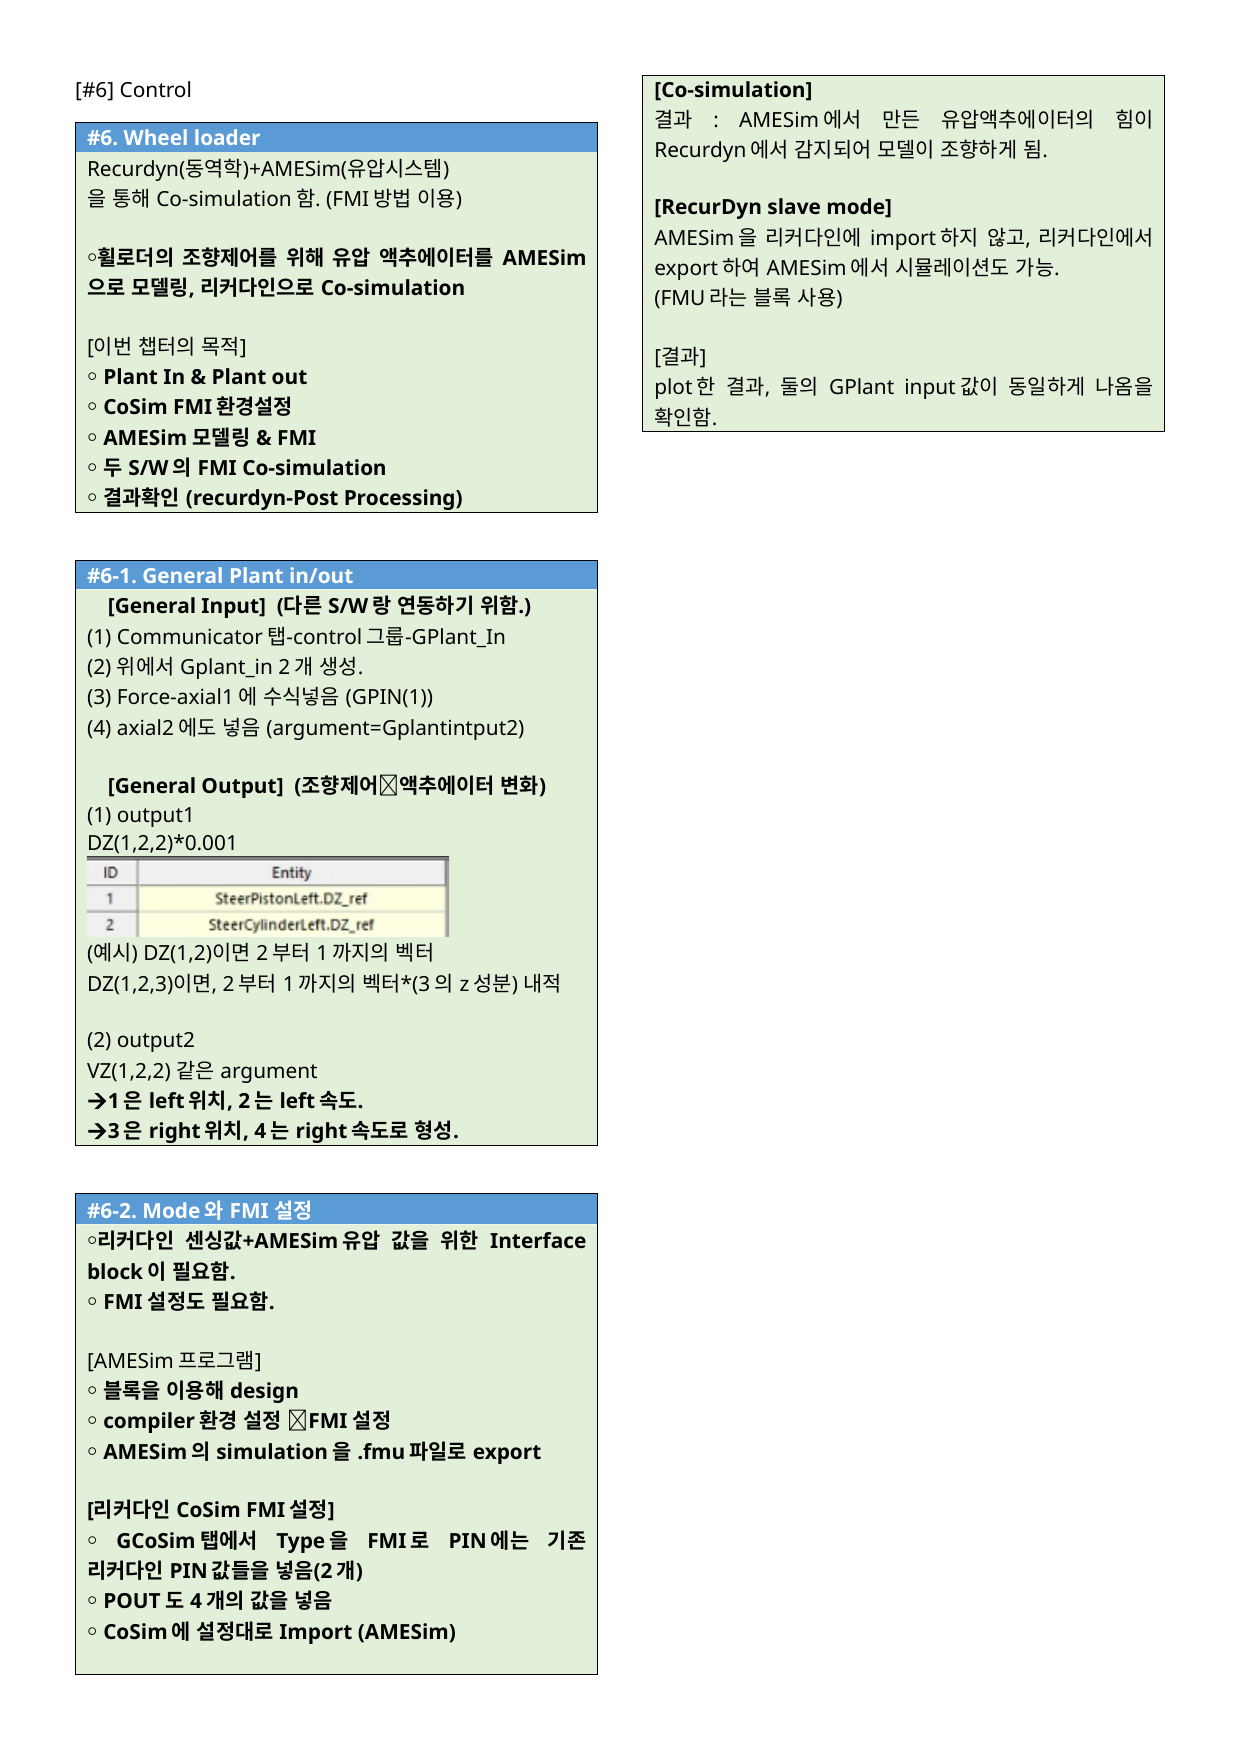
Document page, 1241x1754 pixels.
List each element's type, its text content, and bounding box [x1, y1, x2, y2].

table_cell Recurdyn(동역학)+AMESim(유압시스템) 을 통해 Co-simulation함. (FMI방법 이용) ￮휠로더의 조향제어를 위해 유압 액추에이터를 AMESim으로 모델링, 리커다인으로 Co-simulation [이번 챕터의 목적] ￮ Plant In & Plant out ￮ CoSim FMI환경설정 ￮ AMESim 모델링 & FMI ￮ 두 S/W의 FMI Co-simulation ￮ 결과확인 (recurdyn-Post Processing) [76, 152, 597, 512]
table_header #6-2. Mode와 FMI 설정 [76, 1194, 597, 1224]
picture [86, 856, 450, 937]
text [#6] Control [75, 75, 598, 103]
table_header #6-1. General Plant in/out [76, 561, 597, 589]
table_cell ￮리커다인 센싱값+AMESim유압 값을 위한 Interface block이 필요함. ￮ FMI 설정도 필요함. [AMESim프로그램] ￮ 블록을 이용해 design ￮ compiler환경 설정 FMI 설정 ￮ AMESim의 simulation을 .fmu파일로 export [리커다인 CoSim FMI설정] ￮ GCoSim탭에서 Type을 FMI로 PIN에는 기존 리커다인 PIN값들을 넣음(2개) ￮ POUT도 4개의 값을 넣음 ￮ CoSim에 설정대로 Import (AMESim) [Co-simulation] 결과 : AMESim에서 만든 유압액추에이터의 힘이 Recurdyn에서 감지되어 모델이 조향하게 됨. [RecurDyn slave mode] AMESim을 리커다인에 import하지 않고, 리커다인에서 export하여 AMESim에서 시뮬레이션도 가능. (FMU라는 블록 사용) [결과] plot한 결과, 둘의 GPlant input값이 동일하게 나옴을 확인함. [643, 76, 1164, 431]
table_cell [General Input] (다른 S/W랑 연동하기 위함.) (1) Communicator탭-control그룹-GPlant_In (2) 위에서 Gplant_in 2개 생성. (3) Force-axial1에 수식넣음 (GPIN(1)) (4) axial2에도 넣음 (argument=Gplantintput2) [General Output] (조향제어액추에이터 변화) (1) output1 DZ(1,2,2)*0.001 (예시) DZ(1,2)이면 2부터 1까지의 벡터 DZ(1,2,3)이면, 2부터 1까지의 벡터*(3의 z성분) 내적 (2) output2 VZ(1,2,2) 같은 argument 1은 left위치, 2는 left속도. 3은 right위치, 4는 right속도로 형성. [76, 590, 597, 1145]
table_cell ￮리커다인 센싱값+AMESim유압 값을 위한 Interface block이 필요함. ￮ FMI 설정도 필요함. [AMESim프로그램] ￮ 블록을 이용해 design ￮ compiler환경 설정 FMI 설정 ￮ AMESim의 simulation을 .fmu파일로 export [리커다인 CoSim FMI설정] ￮ GCoSim탭에서 Type을 FMI로 PIN에는 기존 리커다인 PIN값들을 넣음(2개) ￮ POUT도 4개의 값을 넣음 ￮ CoSim에 설정대로 Import (AMESim) [Co-simulation] 결과 : AMESim에서 만든 유압액추에이터의 힘이 Recurdyn에서 감지되어 모델이 조향하게 됨. [RecurDyn slave mode] AMESim을 리커다인에 import하지 않고, 리커다인에서 export하여 AMESim에서 시뮬레이션도 가능. (FMU라는 블록 사용) [결과] plot한 결과, 둘의 GPlant input값이 동일하게 나옴을 확인함. [76, 1225, 597, 1674]
table_header #6. Wheel loader [76, 123, 597, 152]
